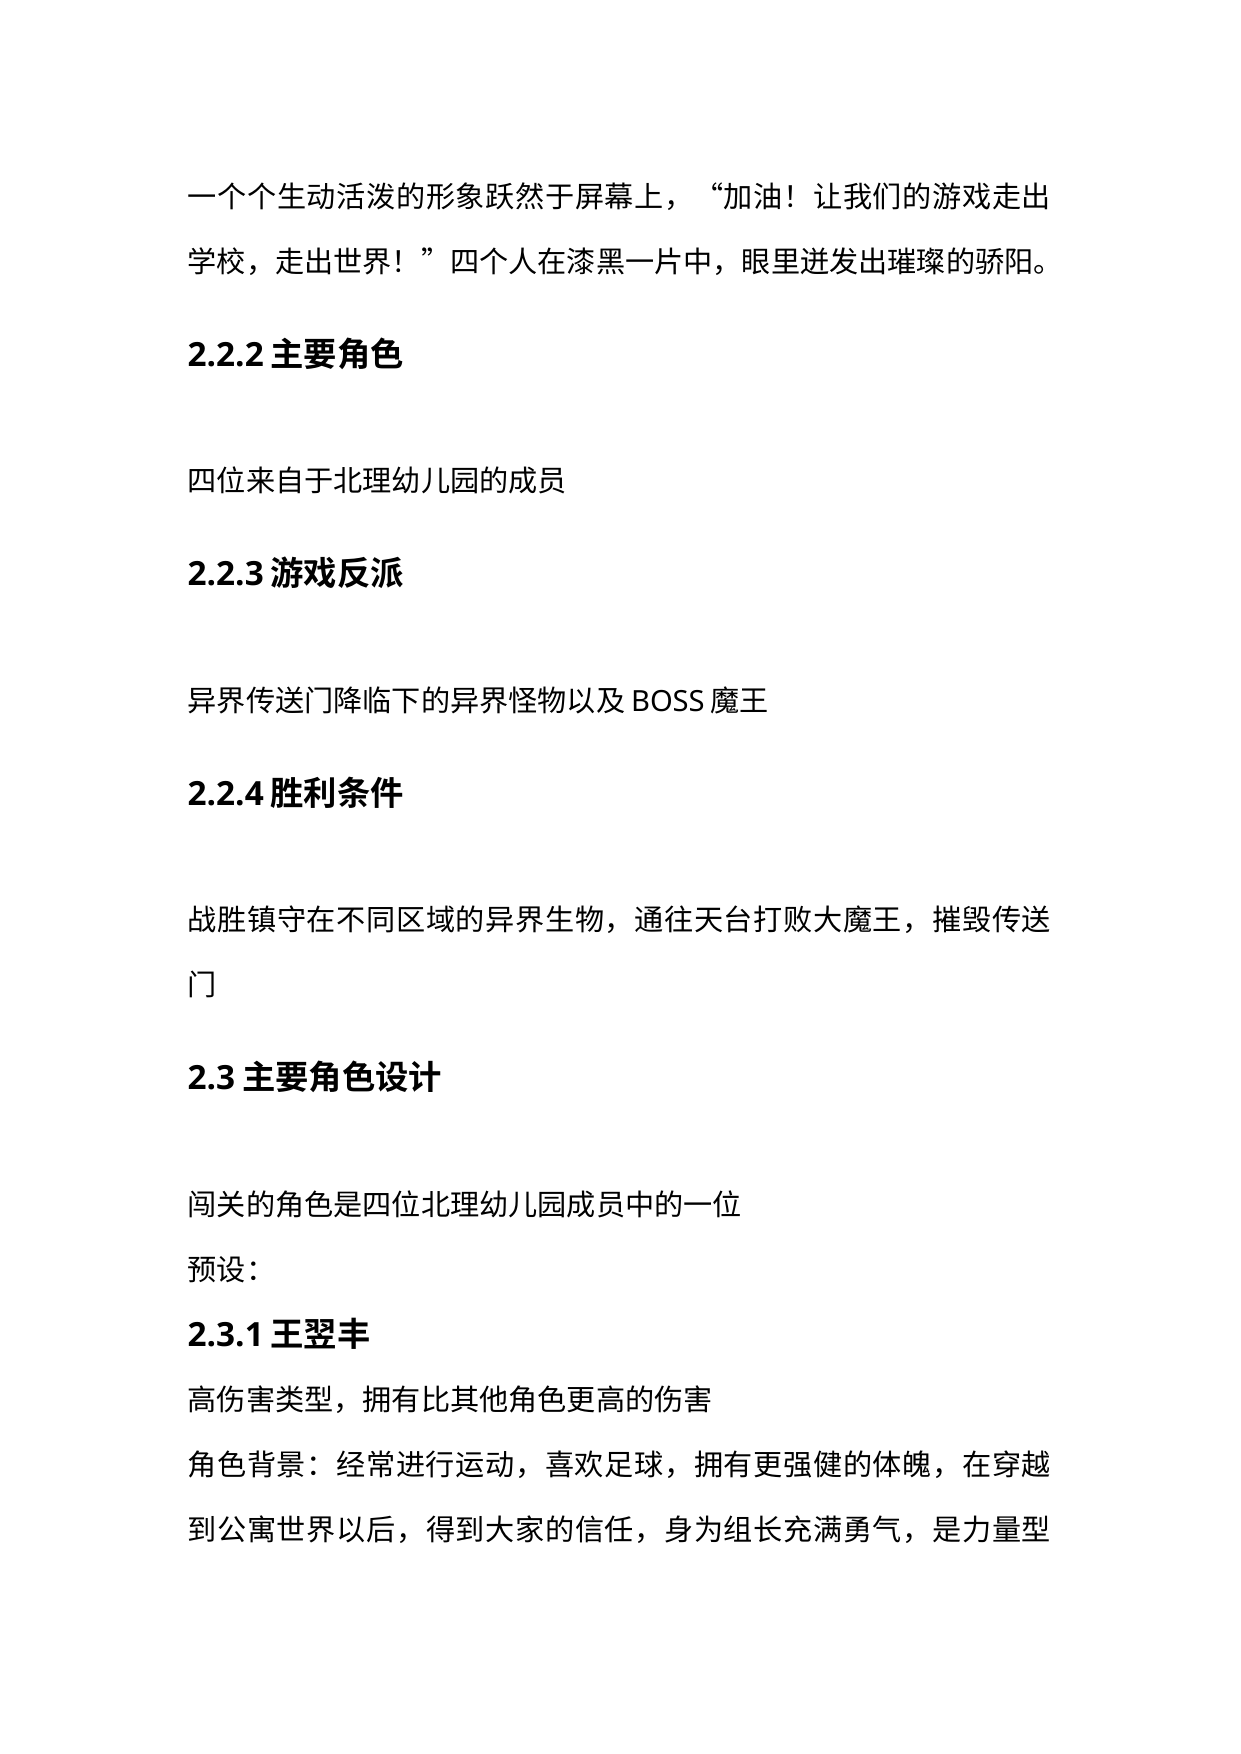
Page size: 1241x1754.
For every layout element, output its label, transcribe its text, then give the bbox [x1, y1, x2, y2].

subtitle 2.2.4胜利条件 [187, 758, 1053, 823]
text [187, 162, 1053, 292]
text 战胜镇守在不同区域的异界生物，通往天台打败大魔王，摧毁传送门 [187, 885, 1053, 1015]
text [187, 1430, 1053, 1560]
text 高伤害类型，拥有比其他角色更高的伤害 [187, 1365, 1053, 1430]
subtitle 2.2.2主要角色 [187, 319, 1053, 384]
text 2.3.1王翌丰 [187, 1300, 1053, 1365]
text 预设： [187, 1235, 1053, 1300]
text 四位来自于北理幼儿园的成员 [187, 446, 1053, 511]
text 闯关的角色是四位北理幼儿园成员中的一位 [187, 1170, 1053, 1235]
subtitle 2.3主要角色设计 [187, 1042, 1053, 1107]
subtitle 2.2.3游戏反派 [187, 538, 1053, 603]
text 异界传送门降临下的异界怪物以及BOSS魔王 [187, 666, 1053, 731]
